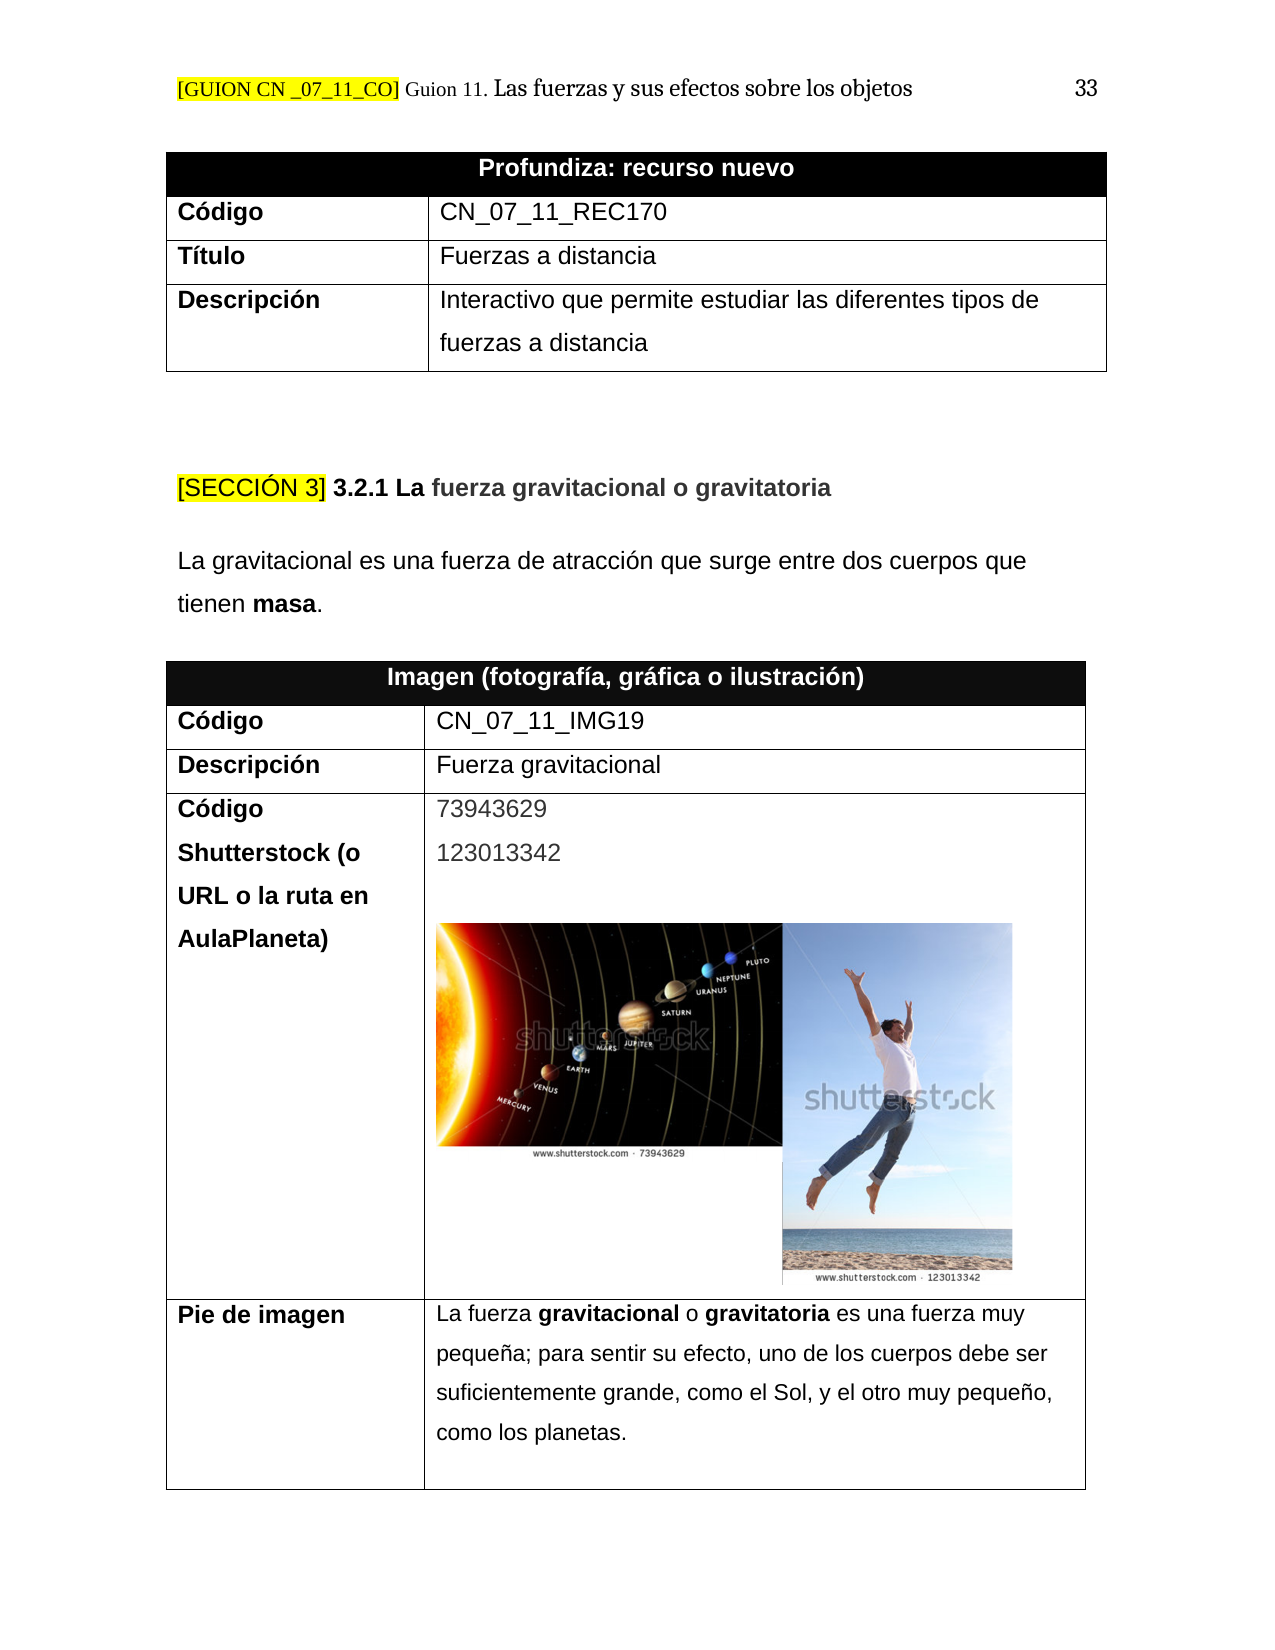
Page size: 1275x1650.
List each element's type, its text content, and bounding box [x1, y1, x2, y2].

table_cell CN_07_11_IMG19 [425, 706, 1085, 749]
table_cell 73943629 123013342 [425, 794, 1085, 1299]
text [SECCIÓN 3] 3.2.1 La fuerza gravitacional o gravitatoria [177, 473, 1098, 502]
table_cell Descripción [167, 750, 424, 793]
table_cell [425, 1300, 1085, 1488]
table_header Imagen (fotografía, gráfica o ilustración) [167, 662, 1085, 705]
table_cell Descripción [167, 285, 428, 371]
table_cell Código Shutterstock (o URL o la ruta en AulaPlaneta) [167, 794, 424, 1299]
picture [436, 923, 1013, 1285]
table_cell CN_07_11_REC170 [429, 197, 1106, 240]
table_cell Código [167, 706, 424, 749]
table_header Profundiza: recurso nuevo [167, 153, 1106, 196]
table_cell Fuerza gravitacional [425, 750, 1085, 793]
table_cell Código [167, 197, 428, 240]
table_cell Título [167, 241, 428, 284]
text La gravitacional es una fuerza de atracción que surge entre dos cuerpos que tienen masa. [177, 546, 1098, 618]
table_cell Interactivo que permite estudiar las diferentes tipos de fuerzas a distancia [429, 285, 1106, 371]
table_cell Pie de imagen [167, 1300, 424, 1488]
table_cell Fuerzas a distancia [429, 241, 1106, 284]
